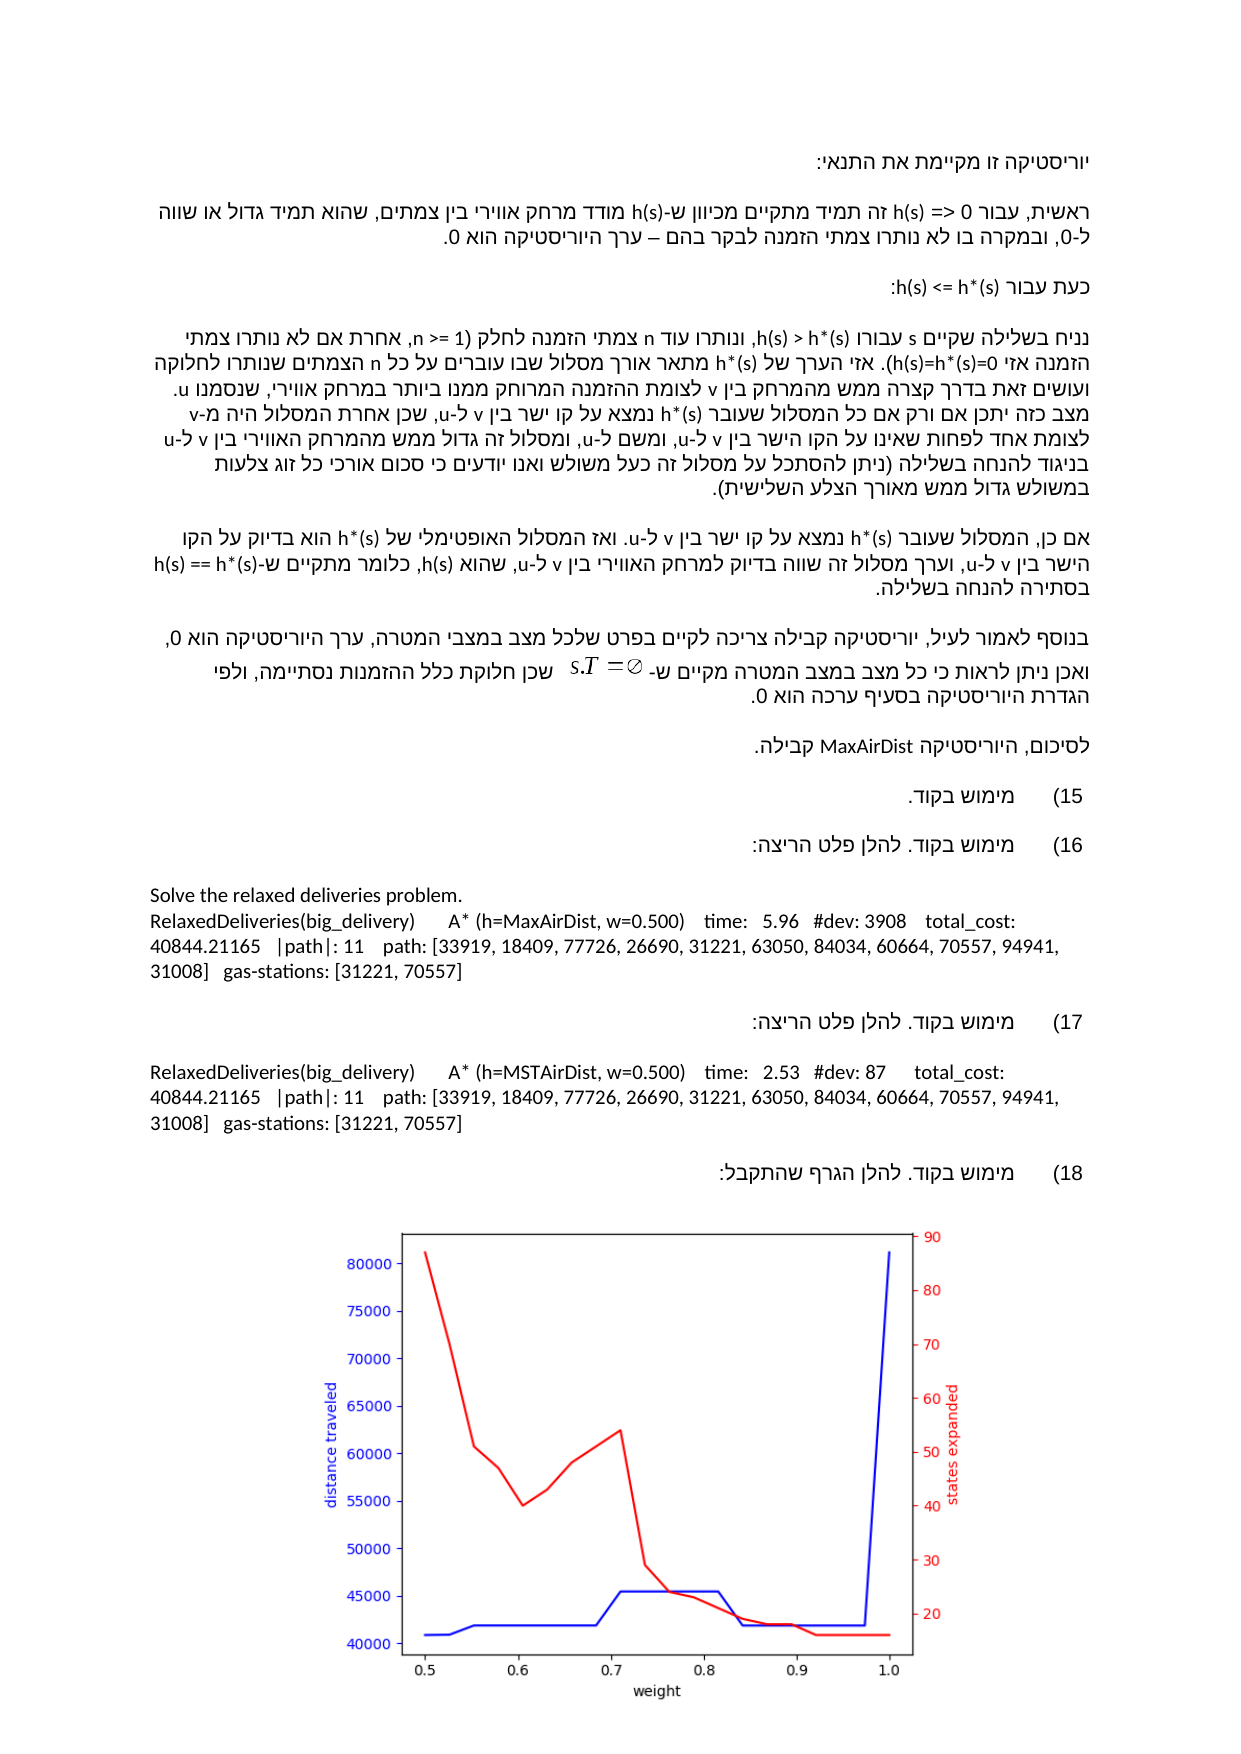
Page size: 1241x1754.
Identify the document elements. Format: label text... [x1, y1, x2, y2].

text RelaxedDeliveries(big_delivery) A* (h=MaxAirDist, w=0.500) time: 5.96 #dev: 3908 total_cost: 40844.21165 |path|: 11 path: [33919, 18409, 77726, 26690, 31221, 63050, 84034, 60664, 70557, 94941, 31008] gas-stations: [31221, 70557] [150, 908, 1090, 984]
text Solve the relaxed deliveries problem. [150, 882, 1090, 908]
text אם כן, המסלול שעובר h*(s) נמצא על קו ישר בין v ל-u. ואז המסלול האופטימלי של h*(s) הוא בדיוק על הקו הישר בין v ל-u, וערך מסלול זה שווה בדיוק למרחק האווירי בין v ל-u, שהוא h(s), כלומר מתקיים ש-h(s) == h*(s) בסתירה להנחה בשלילה. [150, 525, 1090, 600]
list מימוש בקוד. להלן פלט הריצה: [150, 1009, 1053, 1033]
text יוריסטיקה זו מקיימת את התנאי: [150, 150, 1090, 174]
list מימוש בקוד. [150, 784, 1053, 808]
picture [310, 1214, 977, 1715]
text בנוסף לאמור לעיל, יוריסטיקה קבילה צריכה לקיים בפרט שלכל מצב במצבי המטרה, ערך היוריסטיקה הוא 0, ואכן ניתן לראות כי כל מצב במצב המטרה מקיים ש- שכן חלוקת כלל ההזמנות נסתיימה, ולפי הגדרת היוריסטיקה בסעיף ערכה הוא 0. [150, 626, 1090, 707]
text ראשית, עבור 0 <= h(s) זה תמיד מתקיים מכיוון ש-h(s) מודד מרחק אווירי בין צמתים, שהוא תמיד גדול או שווה ל-0, ובמקרה בו לא נותרו צמתי הזמנה לבקר בהם – ערך היוריסטיקה הוא 0. [150, 199, 1090, 249]
text RelaxedDeliveries(big_delivery) A* (h=MSTAirDist, w=0.500) time: 2.53 #dev: 87 total_cost: 40844.21165 |path|: 11 path: [33919, 18409, 77726, 26690, 31221, 63050, 84034, 60664, 70557, 94941, 31008] gas-stations: [31221, 70557] [150, 1059, 1090, 1135]
list מימוש בקוד. להלן הגרף שהתקבל: [150, 1161, 1053, 1184]
text כעת עבור h(s) <= h*(s): [150, 274, 1090, 299]
text נניח בשלילה שקיים s עבורו h(s) > h*(s), ונותרו עוד n צמתי הזמנה לחלק (n >= 1, אחרת אם לא נותרו צמתי הזמנה אזי h(s)=h*(s)=0). אזי הערך של h*(s) מתאר אורך מסלול שבו עוברים על כל n הצמתים שנותרו לחלוקה ועושים זאת בדרך קצרה ממש מהמרחק בין v לצומת ההזמנה המרוחק ממנו ביותר במרחק אווירי, שנסמנו u. מצב כזה יתכן אם ורק אם כל המסלול שעובר h*(s) נמצא על קו ישר בין v ל-u, שכן אחרת המסלול היה מ-v לצומת אחד לפחות שאינו על הקו הישר בין v ל-u, ומשם ל-u, ומסלול זה גדול ממש מהמרחק האווירי בין v ל-u בניגוד להנחה בשלילה (ניתן להסתכל על מסלול זה כעל משולש ואנו יודעים כי סכום אורכי כל זוג צלעות במשולש גדול ממש מאורך הצלע השלישית). [150, 325, 1090, 500]
list מימוש בקוד. להלן פלט הריצה: [150, 833, 1053, 857]
text לסיכום, היוריסטיקה MaxAirDist קבילה. [150, 733, 1090, 758]
